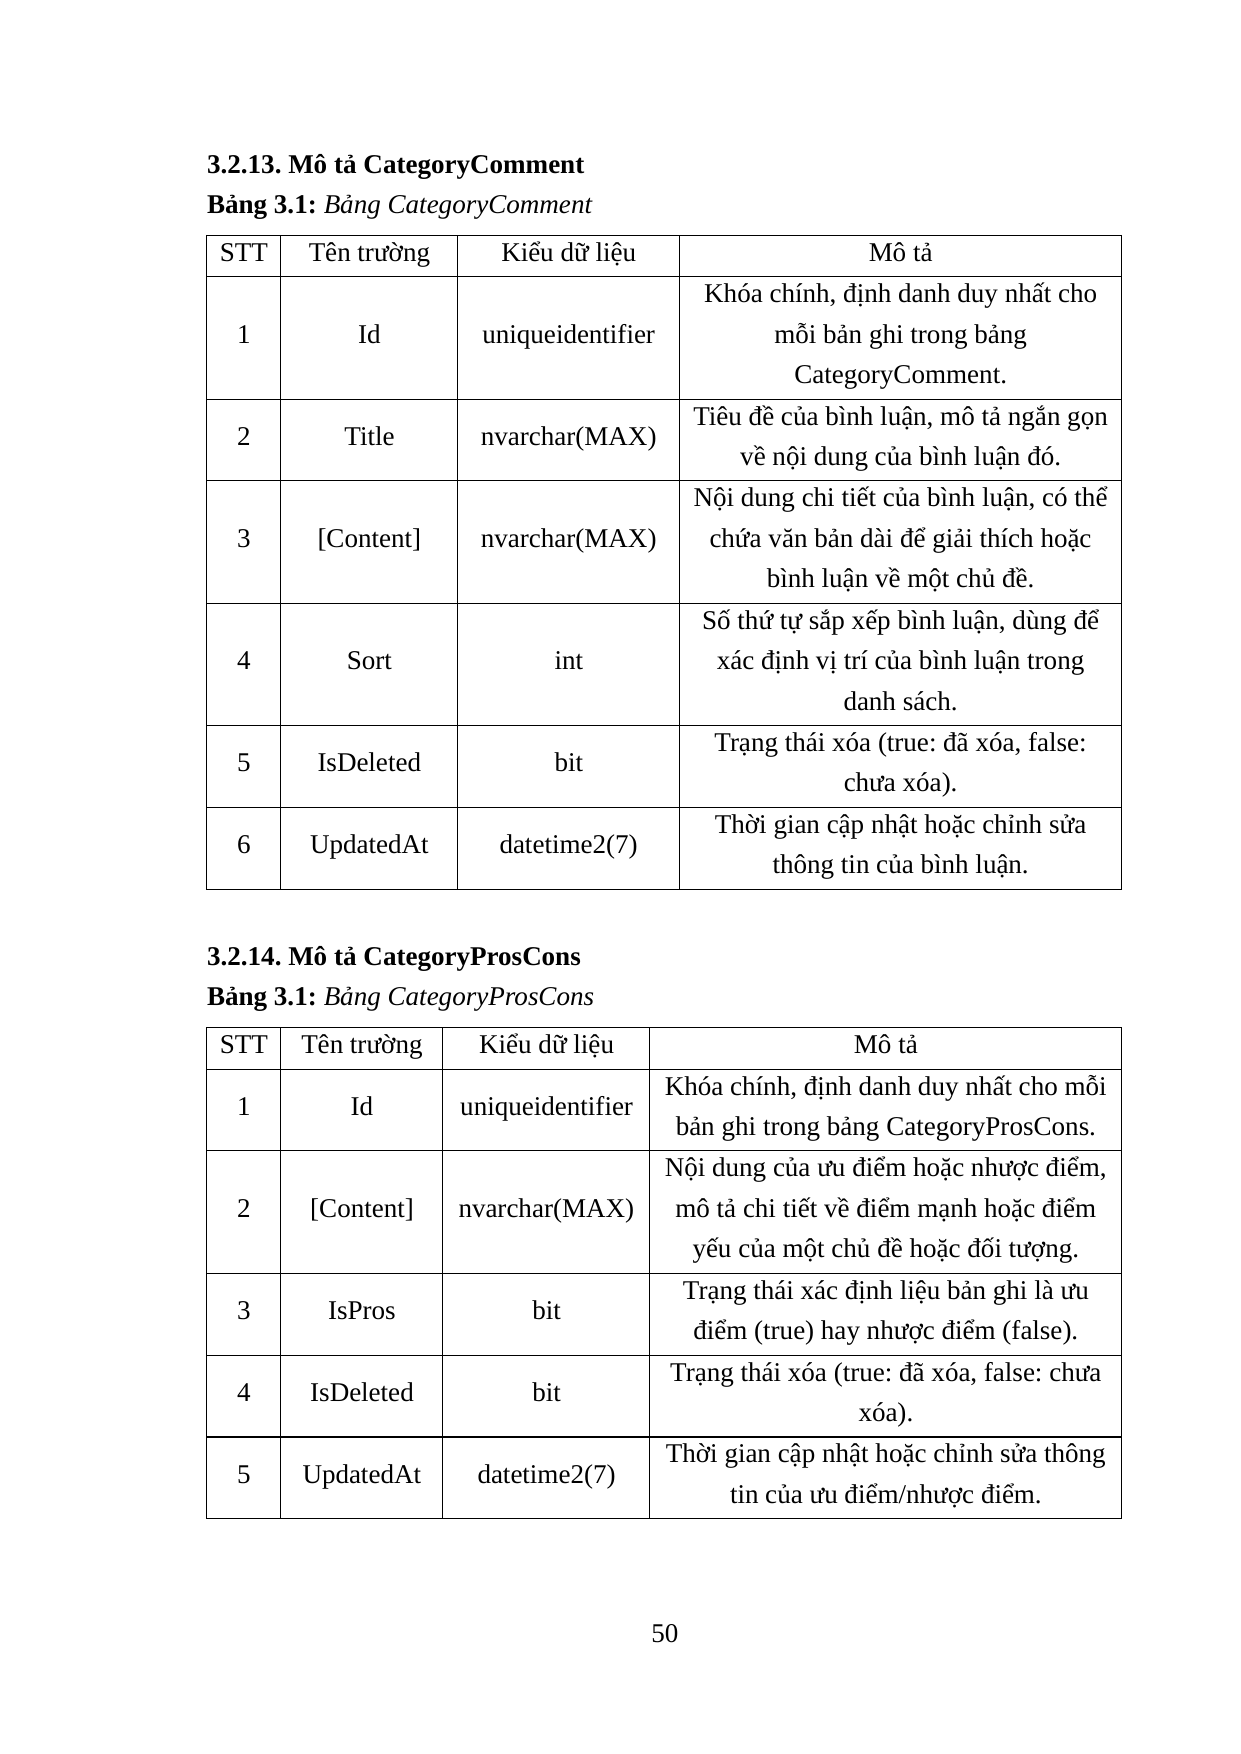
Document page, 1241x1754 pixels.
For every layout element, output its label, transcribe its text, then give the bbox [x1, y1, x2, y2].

table_cell 1 [207, 1070, 280, 1150]
table_cell Khóa chính, định danh duy nhất cho mỗi bản ghi trong bảng CategoryProsCons. [650, 1070, 1121, 1150]
table_cell Trạng thái xóa (true: đã xóa, false: chưa xóa). [680, 726, 1121, 807]
table_header Tên trường [281, 1028, 442, 1068]
table_cell bit [458, 726, 679, 807]
table_cell datetime2(7) [443, 1438, 649, 1518]
table_cell 4 [207, 604, 280, 725]
table_cell int [458, 604, 679, 725]
title Bảng CategoryProsCons [207, 980, 1122, 1012]
table_cell 2 [207, 1151, 280, 1273]
table_cell Id [281, 1070, 442, 1150]
table_cell Trạng thái xóa (true: đã xóa, false: chưa xóa). [650, 1356, 1121, 1436]
table_cell nvarchar(MAX) [458, 481, 679, 603]
table_cell Sort [281, 604, 457, 725]
table_header Kiểu dữ liệu [458, 236, 679, 276]
table_header STT [207, 1028, 280, 1068]
table_cell [Content] [281, 481, 457, 603]
text Mô tả CategoryComment [207, 148, 1122, 179]
table_header STT [207, 236, 280, 276]
table_header Kiểu dữ liệu [443, 1028, 649, 1068]
table_cell 4 [207, 1356, 280, 1436]
table_cell 5 [207, 726, 280, 807]
table_cell nvarchar(MAX) [443, 1151, 649, 1273]
table_cell 2 [207, 400, 280, 480]
table_header Tên trường [281, 236, 457, 276]
table_cell Tiêu đề của bình luận, mô tả ngắn gọn về nội dung của bình luận đó. [680, 400, 1121, 480]
table_cell Thời gian cập nhật hoặc chỉnh sửa thông tin của ưu điểm/nhược điểm. [650, 1438, 1121, 1518]
table_cell Số thứ tự sắp xếp bình luận, dùng để xác định vị trí của bình luận trong danh sách. [680, 604, 1121, 725]
table_cell [Content] [281, 1151, 442, 1273]
table_header Mô tả [650, 1028, 1121, 1068]
table_cell datetime2(7) [458, 808, 679, 889]
table_cell UpdatedAt [281, 1438, 442, 1518]
table_cell IsDeleted [281, 726, 457, 807]
table_cell IsPros [281, 1274, 442, 1354]
table_cell Khóa chính, định danh duy nhất cho mỗi bản ghi trong bảng CategoryComment. [680, 277, 1121, 398]
table_cell Nội dung chi tiết của bình luận, có thể chứa văn bản dài để giải thích hoặc bình luận về một chủ đề. [680, 481, 1121, 603]
title Bảng CategoryComment [207, 188, 1122, 219]
table_cell bit [443, 1356, 649, 1436]
table_cell Title [281, 400, 457, 480]
table_cell Nội dung của ưu điểm hoặc nhược điểm, mô tả chi tiết về điểm mạnh hoặc điểm yếu của một chủ đề hoặc đối tượng. [650, 1151, 1121, 1273]
table_cell 3 [207, 1274, 280, 1354]
table_cell 3 [207, 481, 280, 603]
table_cell UpdatedAt [281, 808, 457, 889]
table_cell Id [281, 277, 457, 398]
table_cell 5 [207, 1438, 280, 1518]
table_cell Trạng thái xác định liệu bản ghi là ưu điểm (true) hay nhược điểm (false). [650, 1274, 1121, 1354]
table_cell uniqueidentifier [443, 1070, 649, 1150]
table_cell Thời gian cập nhật hoặc chỉnh sửa thông tin của bình luận. [680, 808, 1121, 889]
table_cell IsDeleted [281, 1356, 442, 1436]
table_cell nvarchar(MAX) [458, 400, 679, 480]
table_header Mô tả [680, 236, 1121, 276]
table_cell bit [443, 1274, 649, 1354]
table_cell uniqueidentifier [458, 277, 679, 398]
table_cell 6 [207, 808, 280, 889]
table_cell 1 [207, 277, 280, 398]
text Mô tả CategoryProsCons [207, 940, 1122, 971]
